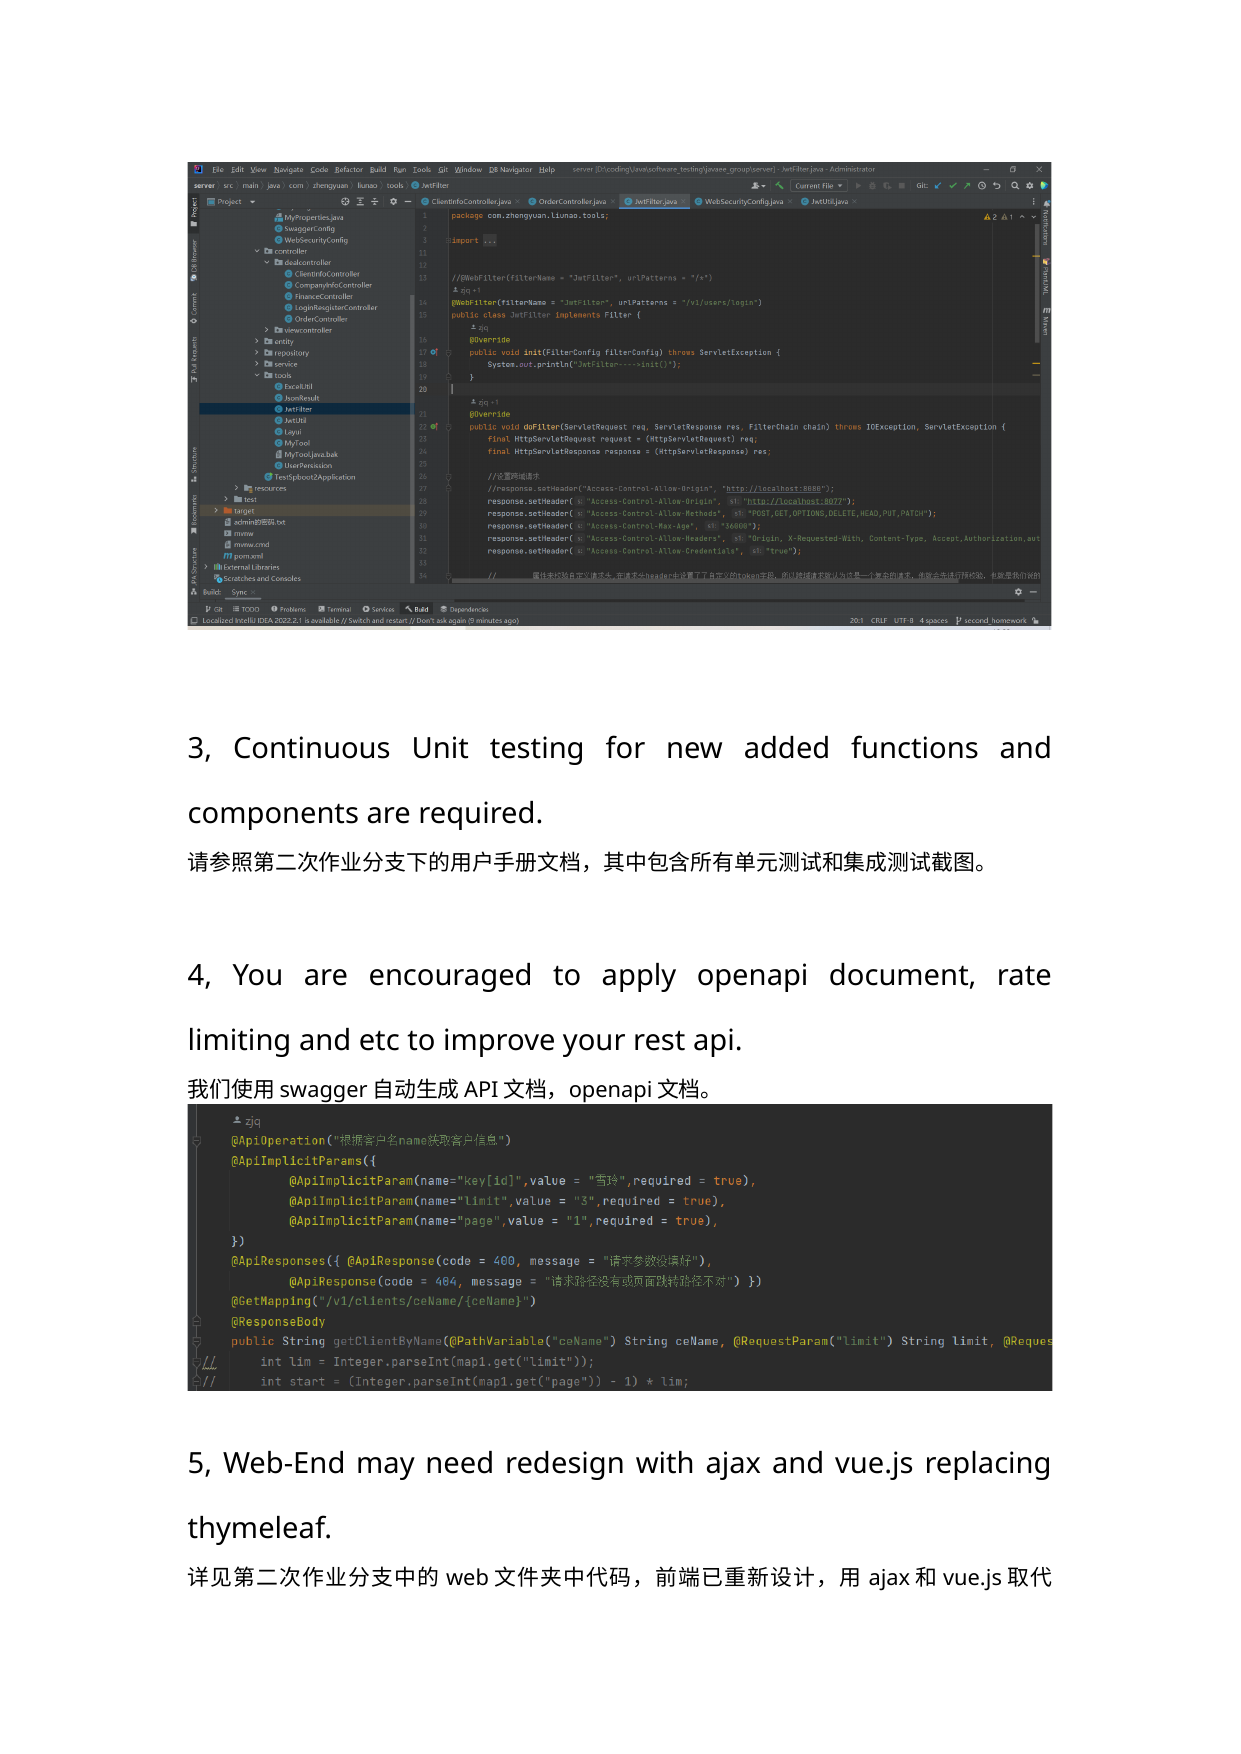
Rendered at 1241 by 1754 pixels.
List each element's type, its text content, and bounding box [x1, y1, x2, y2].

list 我们使用swagger自动生成API文档，openapi文档。 [187, 1072, 1053, 1104]
picture [187, 162, 1052, 630]
list 请参照第二次作业分支下的用户手册文档，其中包含所有单元测试和集成测试截图。 [187, 844, 1053, 877]
text 5, Web-End may need redesign with ajax and vue.js replacing thymeleaf. [187, 1429, 1053, 1559]
text 3, Continuous Unit testing for new added functions and components are required. [187, 714, 1053, 844]
picture [187, 1104, 1053, 1391]
text 4, You are encouraged to apply openapi document, rate limiting and etc to improve your rest api. [187, 942, 1053, 1072]
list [187, 1559, 1053, 1592]
